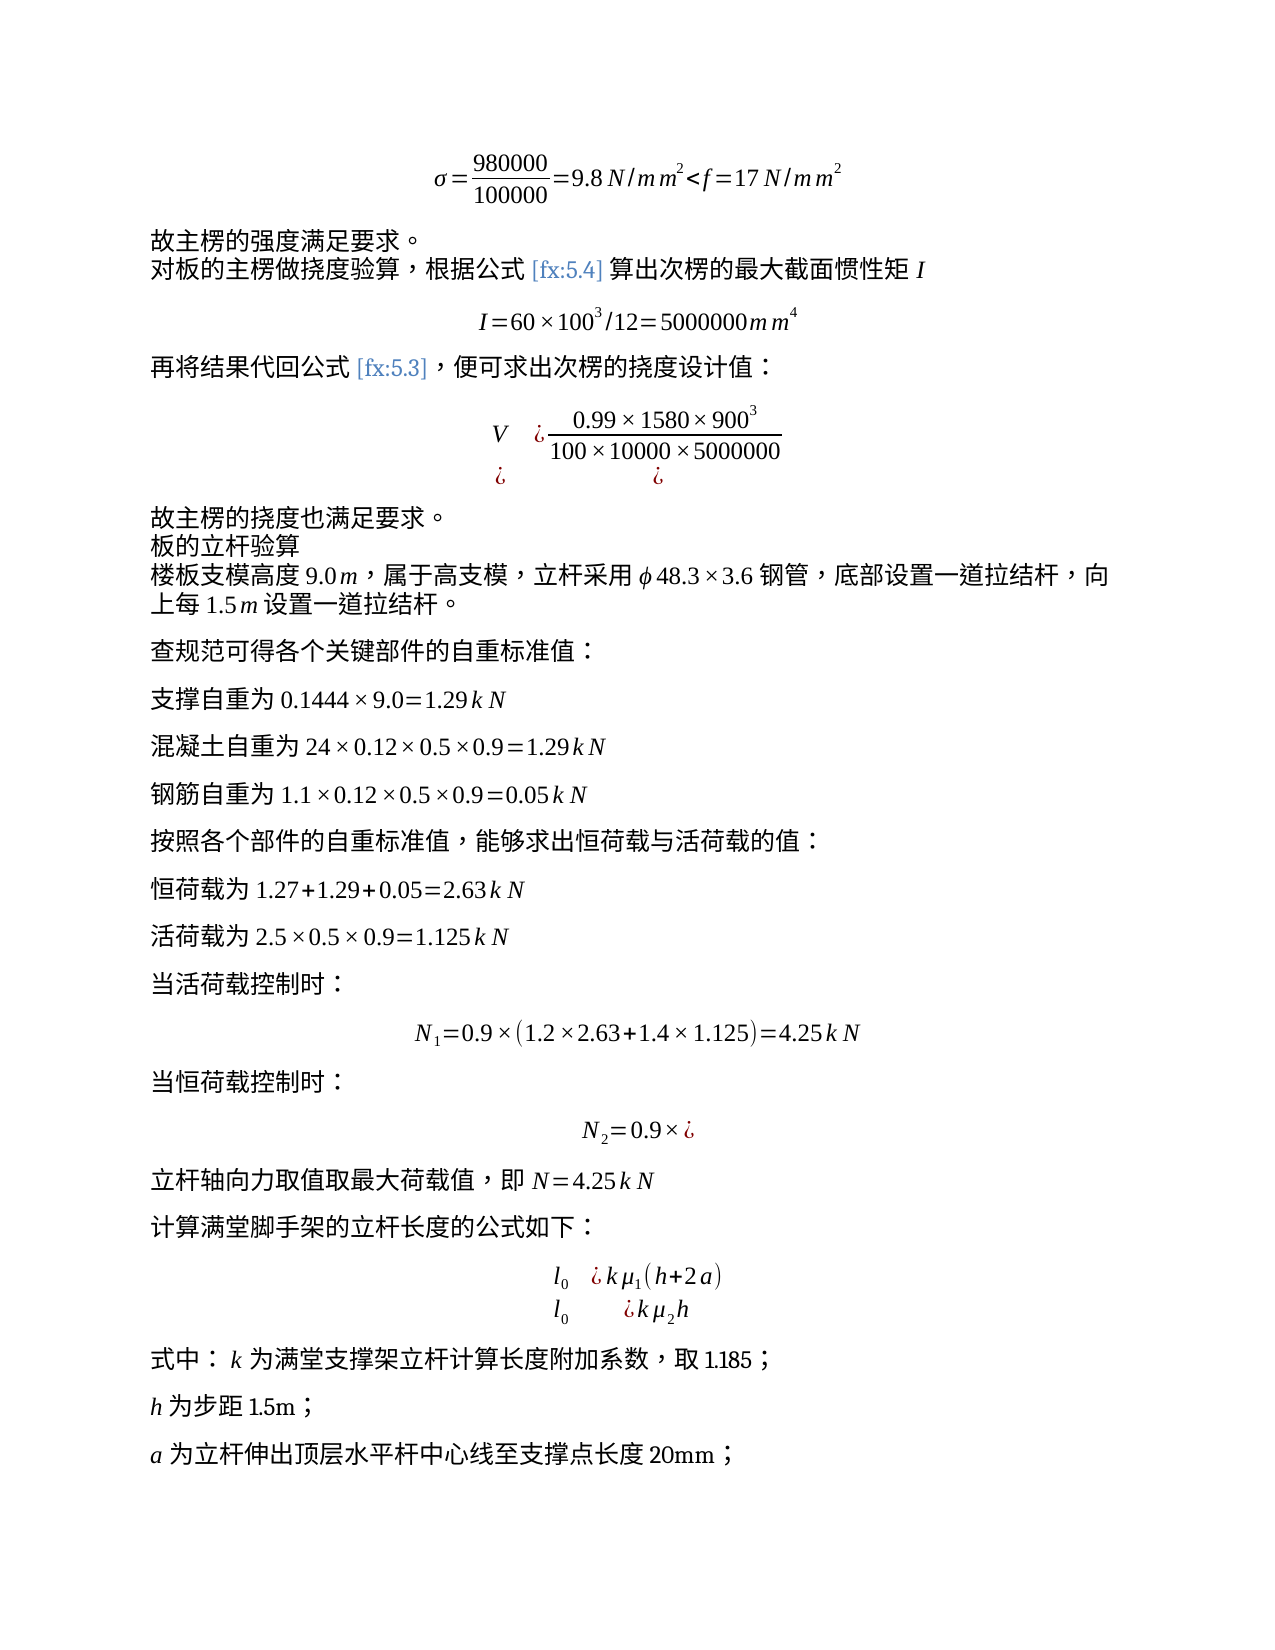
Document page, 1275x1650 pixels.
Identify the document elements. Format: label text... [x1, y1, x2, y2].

text 活荷载为 [150, 923, 1125, 952]
text 按照各个部件的自重标准值，能够求出恒荷载与活荷载的值： [150, 828, 1125, 857]
text 故主楞的强度满足要求。 对板的主楞做挠度验算，根据公式 [fx:5.4] 算出次楞的最大截面惯性矩 [150, 228, 1125, 285]
text 当活荷载控制时： [150, 971, 1125, 999]
text 混凝土自重为 [150, 733, 1125, 762]
text 式中： 为满堂支撑架立杆计算长度附加系数，取 1.185； [150, 1346, 1125, 1374]
text 查规范可得各个关键部件的自重标准值： [150, 638, 1125, 667]
text 恒荷载为 [150, 876, 1125, 904]
text 为步距 1.5m； [150, 1393, 1125, 1422]
text 计算满堂脚手架的立杆长度的公式如下： [150, 1214, 1125, 1243]
text 当恒荷载控制时： [150, 1069, 1125, 1098]
text 钢筋自重为 [150, 781, 1125, 809]
text 立杆轴向力取值取最大荷载值，即 [150, 1167, 1125, 1195]
text 支撑自重为 [150, 686, 1125, 714]
text 再将结果代回公式 [fx:5.3]，便可求出次楞的挠度设计值： [150, 354, 1125, 383]
text 为立杆伸出顶层水平杆中心线至支撑点长度 20mm； [150, 1441, 1125, 1469]
text 故主楞的挠度也满足要求。 板的立杆验算 楼板支模高度 ，属于高支模，立杆采用 钢管，底部设置一道拉结杆，向上每 设置一道拉结杆。 [150, 504, 1125, 619]
